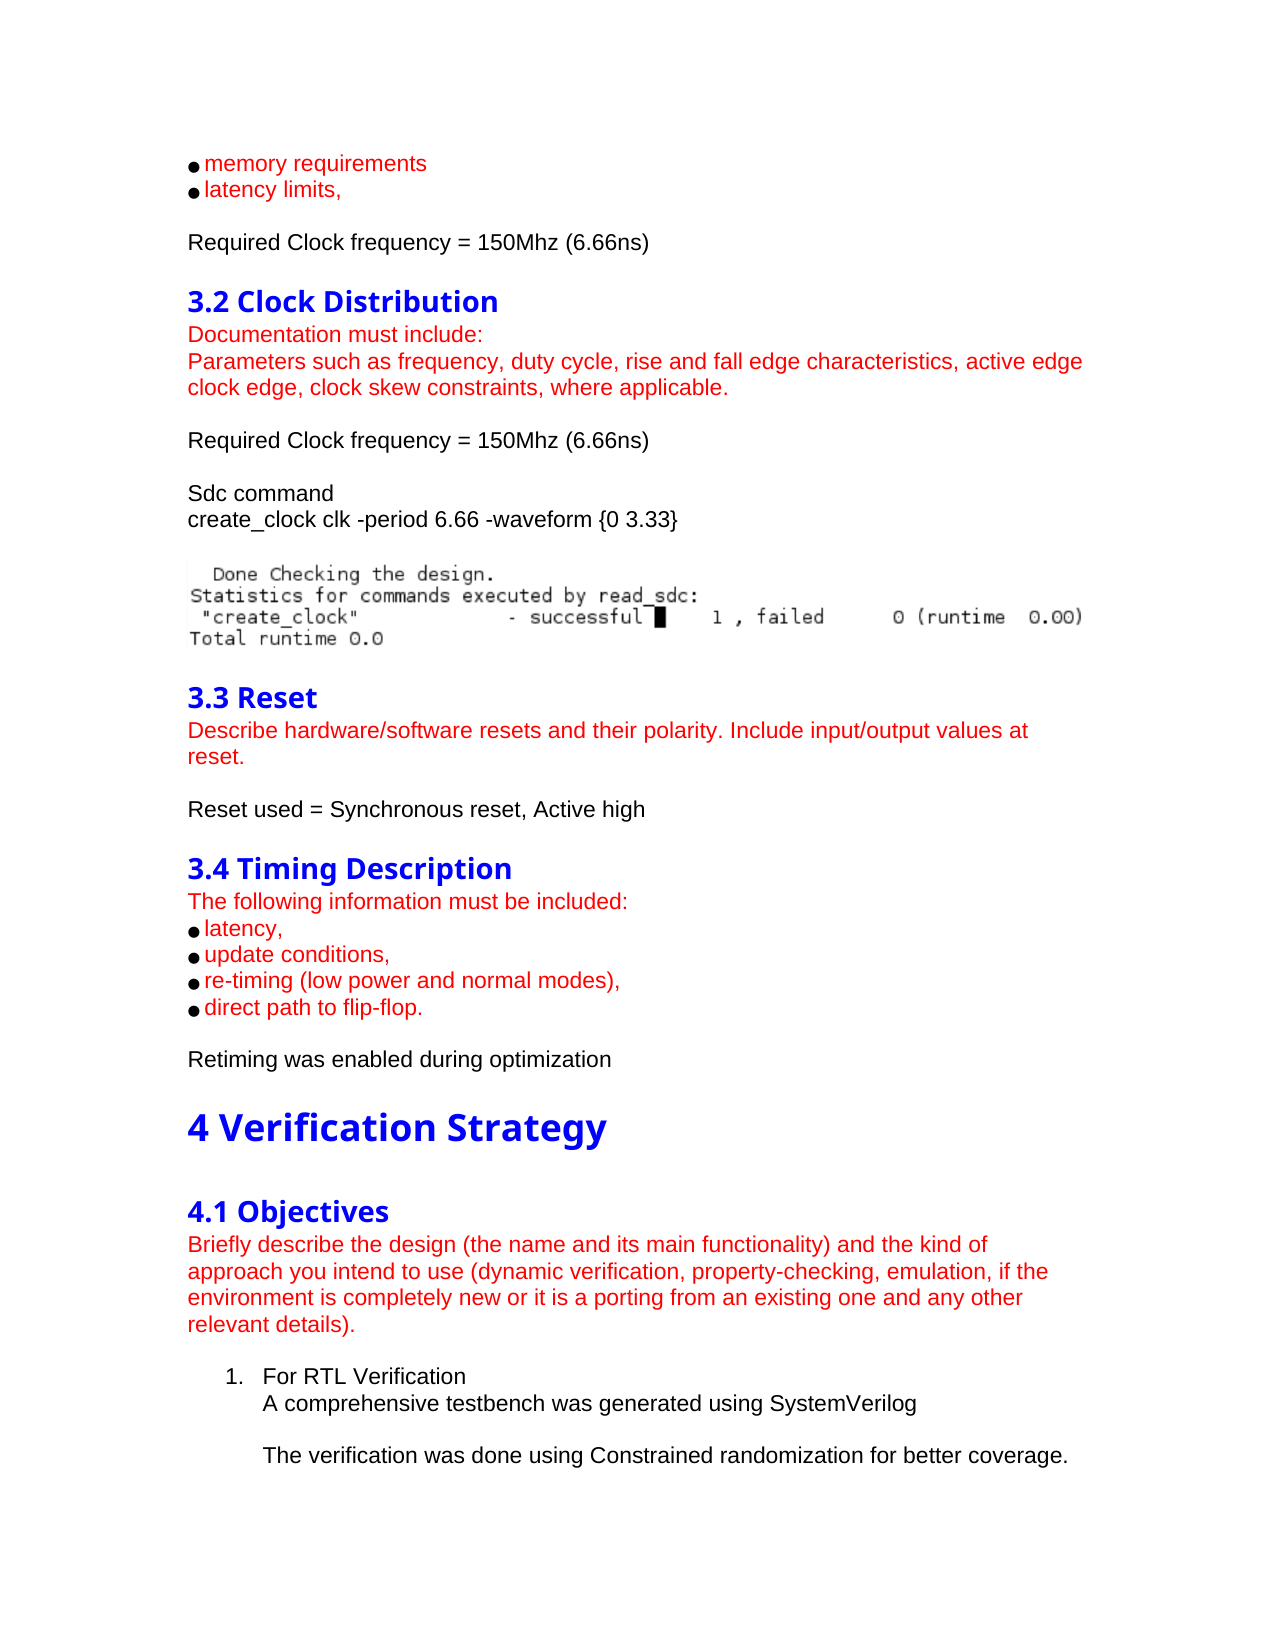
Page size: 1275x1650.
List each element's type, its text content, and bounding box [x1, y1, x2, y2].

text 4.1 Objectives [187, 1192, 1087, 1231]
text Documentation must include: [187, 321, 1087, 348]
text reset. [187, 743, 1087, 769]
list For RTL Verification [225, 1363, 1087, 1389]
text The verification was done using Constrained randomization for better coverage. [262, 1442, 1087, 1469]
text ● direct path to flip-flop. [187, 993, 1087, 1020]
text 3.4 Timing Description [187, 848, 1087, 888]
text ● re-timing (low power and normal modes), [187, 967, 1087, 993]
text Reset used = Synchronous reset, Active high [187, 796, 1087, 822]
text The following information must be included: [187, 888, 1087, 914]
text Required Clock frequency = 150Mhz (6.66ns) [187, 427, 1087, 453]
text Describe hardware/software resets and their polarity. Include input/output values at [187, 717, 1087, 743]
text create_clock clk -period 6.66 -waveform {0 3.33} [187, 506, 1087, 532]
text Retiming was enabled during optimization [187, 1046, 1087, 1073]
text Sdc command [187, 479, 1087, 506]
text ● latency limits, [187, 176, 1087, 203]
text Required Clock frequency = 150Mhz (6.66ns) [187, 229, 1087, 255]
text Briefly describe the design (the name and its main functionality) and the kind of approach you intend to use (dynamic verification, property-checking, emulation, if the environment is completely new or it is a porting from an existing one and any other relevant details). [187, 1231, 1087, 1337]
text ● latency, [187, 914, 1087, 941]
text A comprehensive testbench was generated using SystemVerilog [262, 1389, 1087, 1416]
text 4 Verification Strategy [187, 1101, 1087, 1152]
text Parameters such as frequency, duty cycle, rise and fall edge characteristics, active edge clock edge, clock skew constraints, where applicable. [187, 348, 1087, 401]
text 3.3 Reset [187, 677, 1087, 717]
text 3.2 Clock Distribution [187, 282, 1087, 321]
text ● update conditions, [187, 941, 1087, 967]
text ● memory requirements [187, 150, 1087, 176]
picture [187, 558, 1088, 649]
